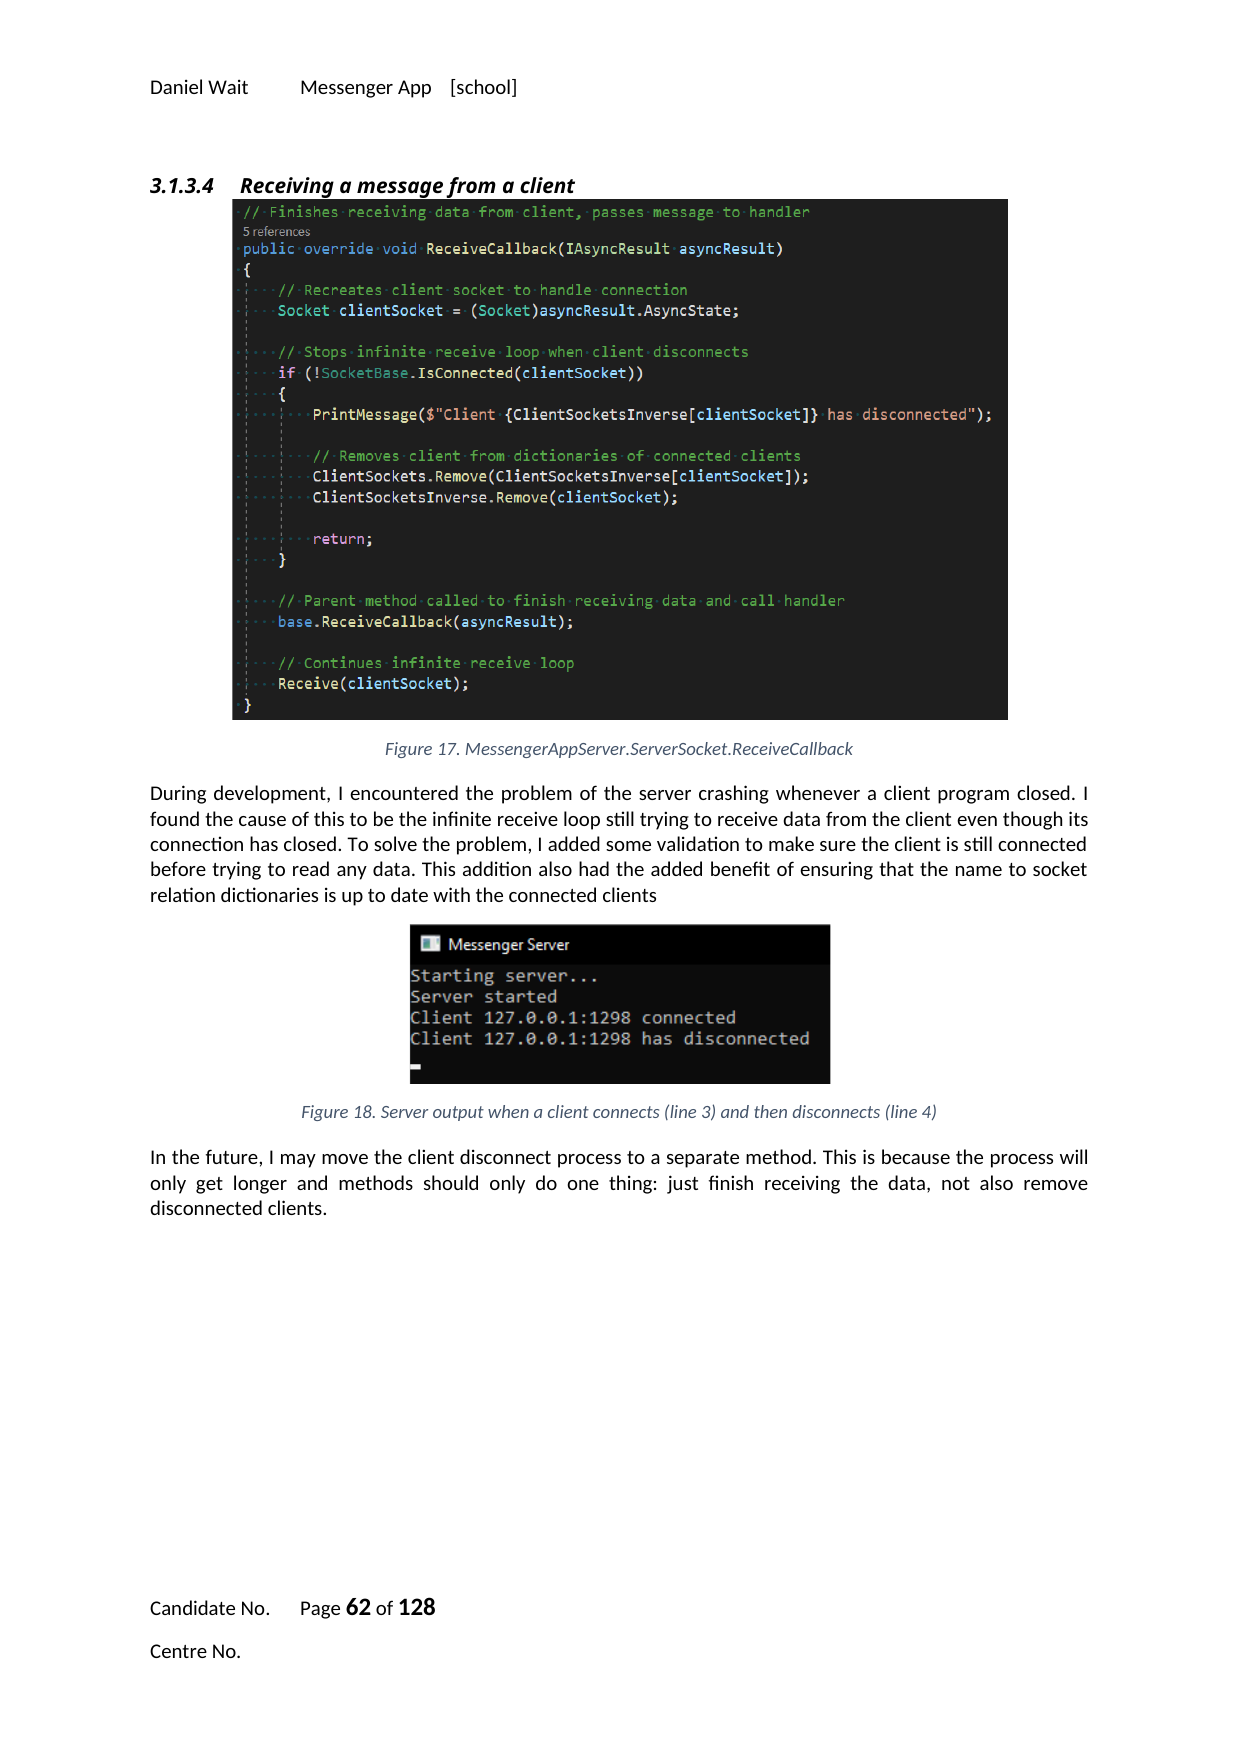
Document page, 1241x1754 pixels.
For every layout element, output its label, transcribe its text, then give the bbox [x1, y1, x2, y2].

subtitle Receiving a message from a client [150, 171, 1090, 199]
picture [409, 924, 831, 1084]
picture [232, 199, 1008, 720]
text Figure 18. Server output when a client connects (line 3) and then disconnects (line 4) [150, 1101, 1090, 1124]
text Figure 17. MessengerAppServer.ServerSocket.ReceiveCallback [150, 737, 1090, 759]
text During development, I encountered the problem of the server crashing whenever a client program closed. I found the cause of this to be the infinite receive loop still trying to receive data from the client even though its connection has closed. To solve the problem, I added some validation to make sure the client is still connected before trying to read any data. This addition also had the added benefit of ensuring that the name to socket relation dictionaries is up to date with the connected clients [150, 780, 1090, 907]
text In the future, I may move the client disconnect process to a separate method. This is because the process will only get longer and methods should only do one thing: just finish receiving the data, not also remove disconnected clients. [150, 1144, 1090, 1221]
